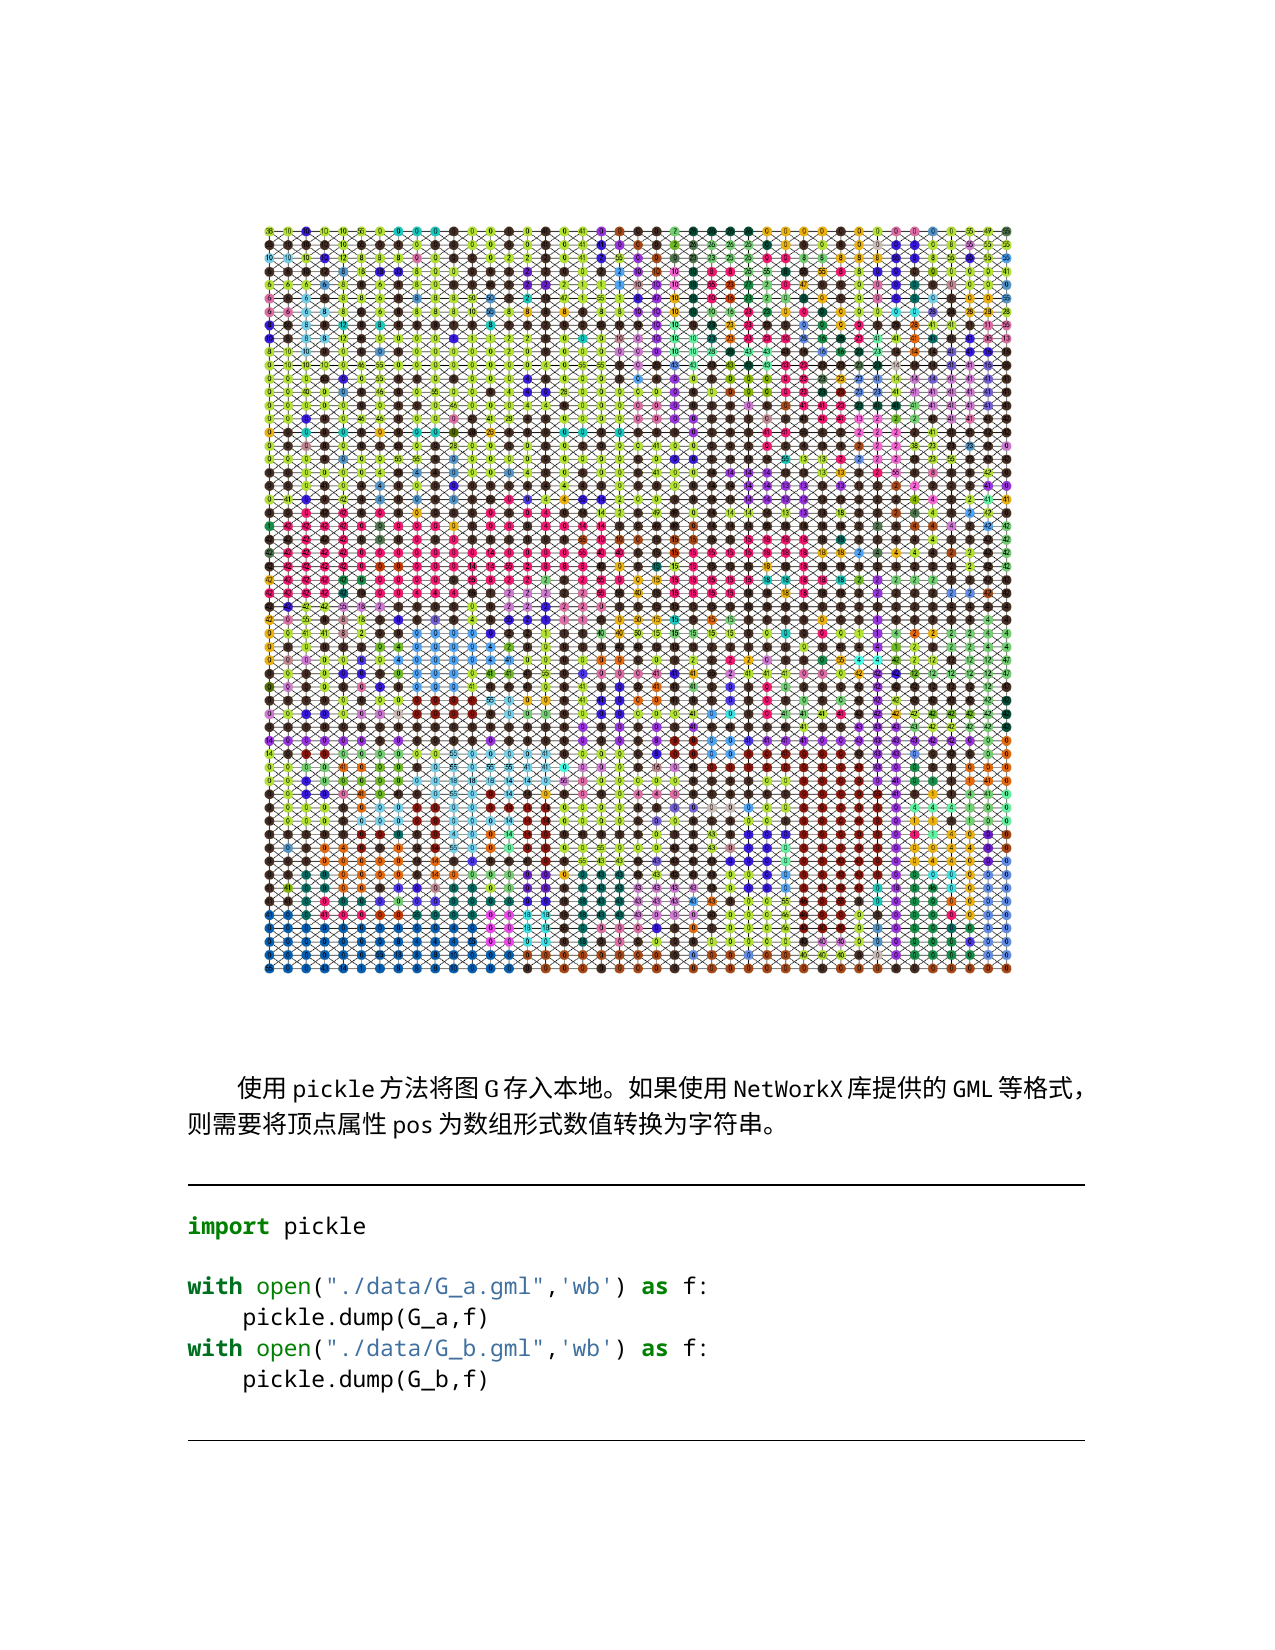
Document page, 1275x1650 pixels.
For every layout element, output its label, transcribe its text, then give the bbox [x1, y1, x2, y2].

text 使用pickle方法将图G存入本地。如果使用NetWorkX库提供的GML等格式，则需要将顶点属性pos为数组形式数值转换为字符串。 [187, 1069, 1087, 1141]
text import pickle with open("./data/G_a.gml",'wb') as f: pickle.dump(G_a,f) with open("./data/G_b.gml",'wb') as f: pickle.dump(G_b,f) [187, 1209, 1087, 1394]
picture [187, 150, 1088, 1050]
